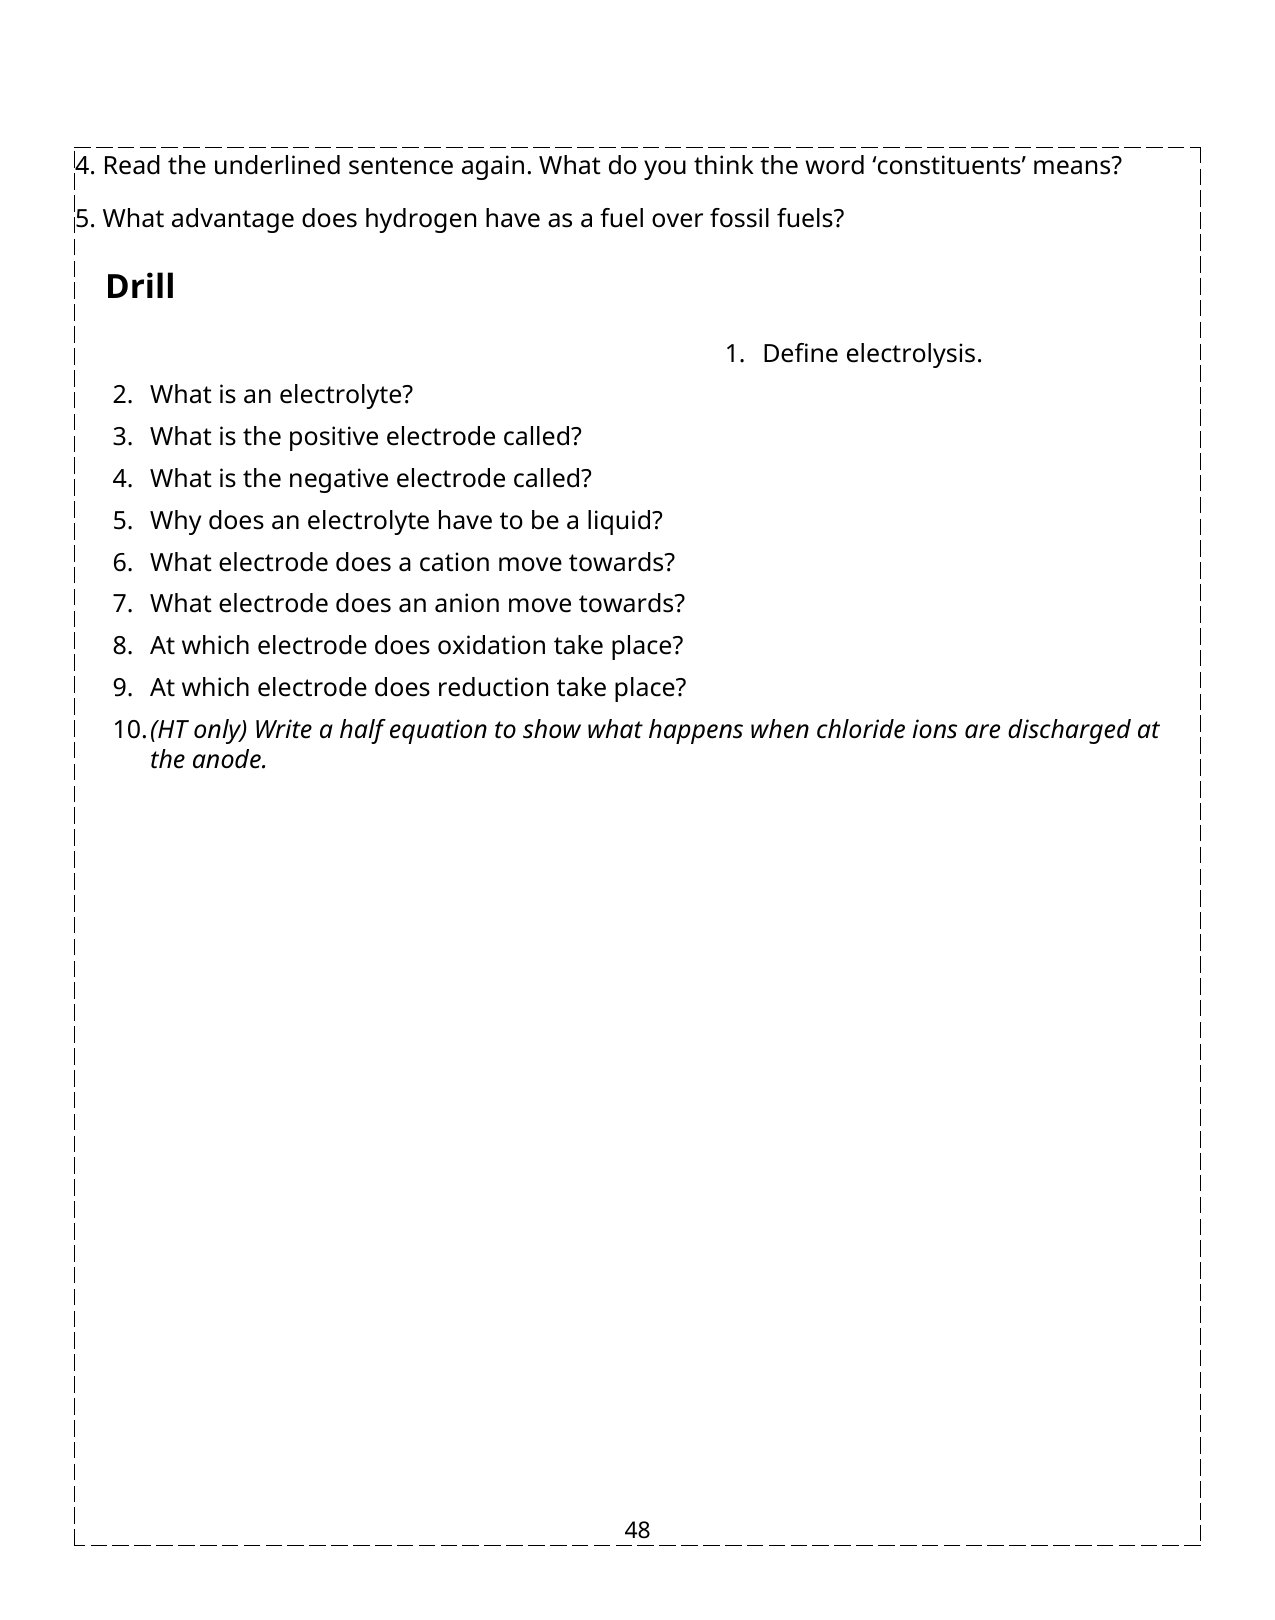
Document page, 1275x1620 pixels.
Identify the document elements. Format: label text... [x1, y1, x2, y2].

list What is the positive electrode called? [112, 422, 1200, 452]
list Define electrolysis. [112, 338, 1200, 368]
list At which electrode does reduction take place? [112, 672, 1200, 702]
list Why does an electrolyte have to be a liquid? [112, 505, 1200, 535]
list What electrode does a cation move towards? [112, 547, 1200, 577]
list At which electrode does oxidation take place? [112, 631, 1200, 661]
text 5. What advantage does hydrogen have as a fuel over fossil fuels? [75, 201, 1200, 235]
text 4. Read the underlined sentence again. What do you think the word ‘constituents’ means? [75, 148, 1200, 182]
list What is the negative electrode called? [112, 463, 1200, 493]
list (HT only) Write a half equation to show what happens when chloride ions are discharged at the anode. [112, 714, 1200, 774]
list What electrode does an anion move towards? [112, 589, 1200, 619]
list What is an electrolyte? [112, 380, 1200, 410]
